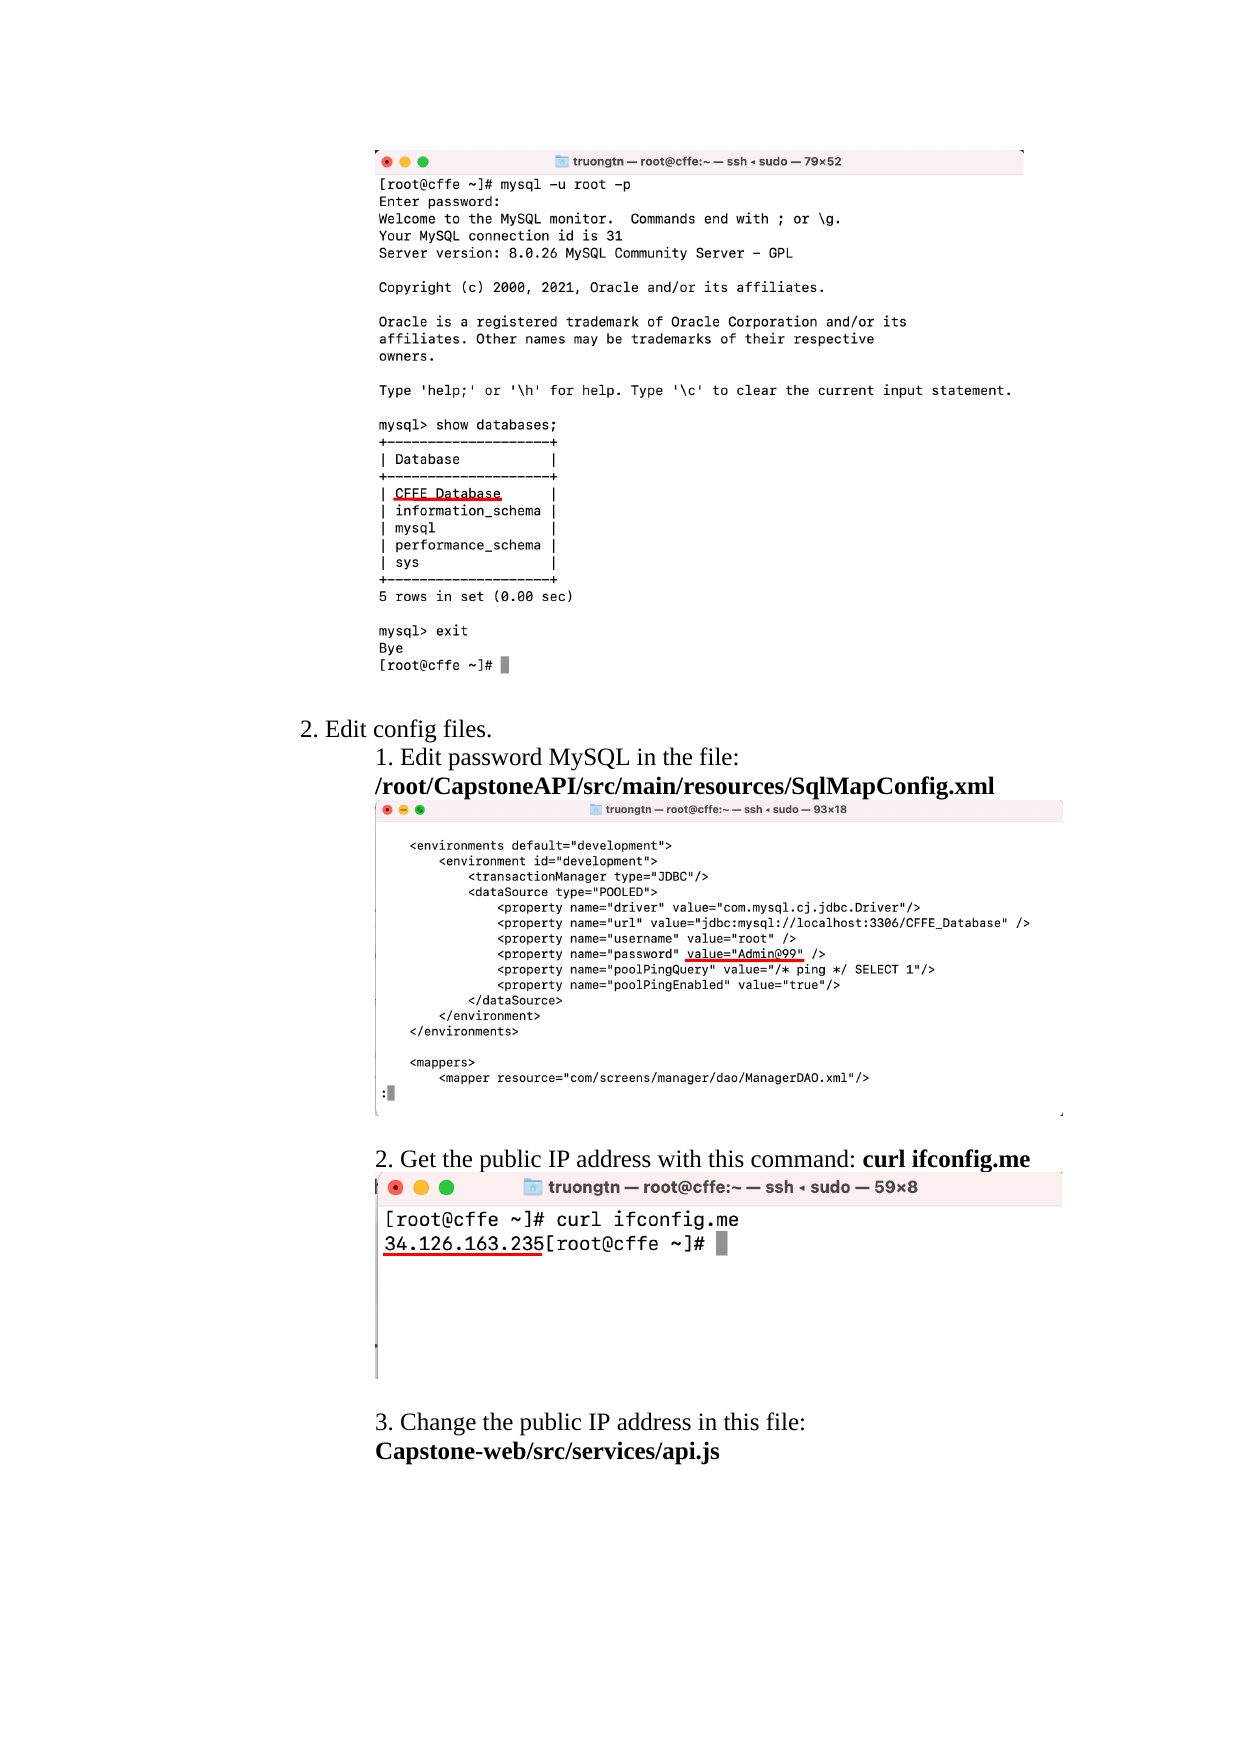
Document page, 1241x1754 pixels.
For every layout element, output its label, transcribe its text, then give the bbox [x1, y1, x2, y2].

text 2. Edit config files. [150, 714, 1090, 742]
text 2. Get the public IP address with this command: curl ifconfig.me [300, 1144, 1090, 1173]
text Capstone-web/src/services/api.js [300, 1436, 1090, 1464]
picture [375, 800, 1063, 1116]
text 1. Edit password MySQL in the file: /root/CapstoneAPI/src/main/resources/SqlMapConfig.xml [375, 742, 1090, 800]
picture [375, 1172, 1063, 1379]
text 3. Change the public IP address in this file: [300, 1407, 1090, 1436]
picture [375, 150, 1024, 685]
